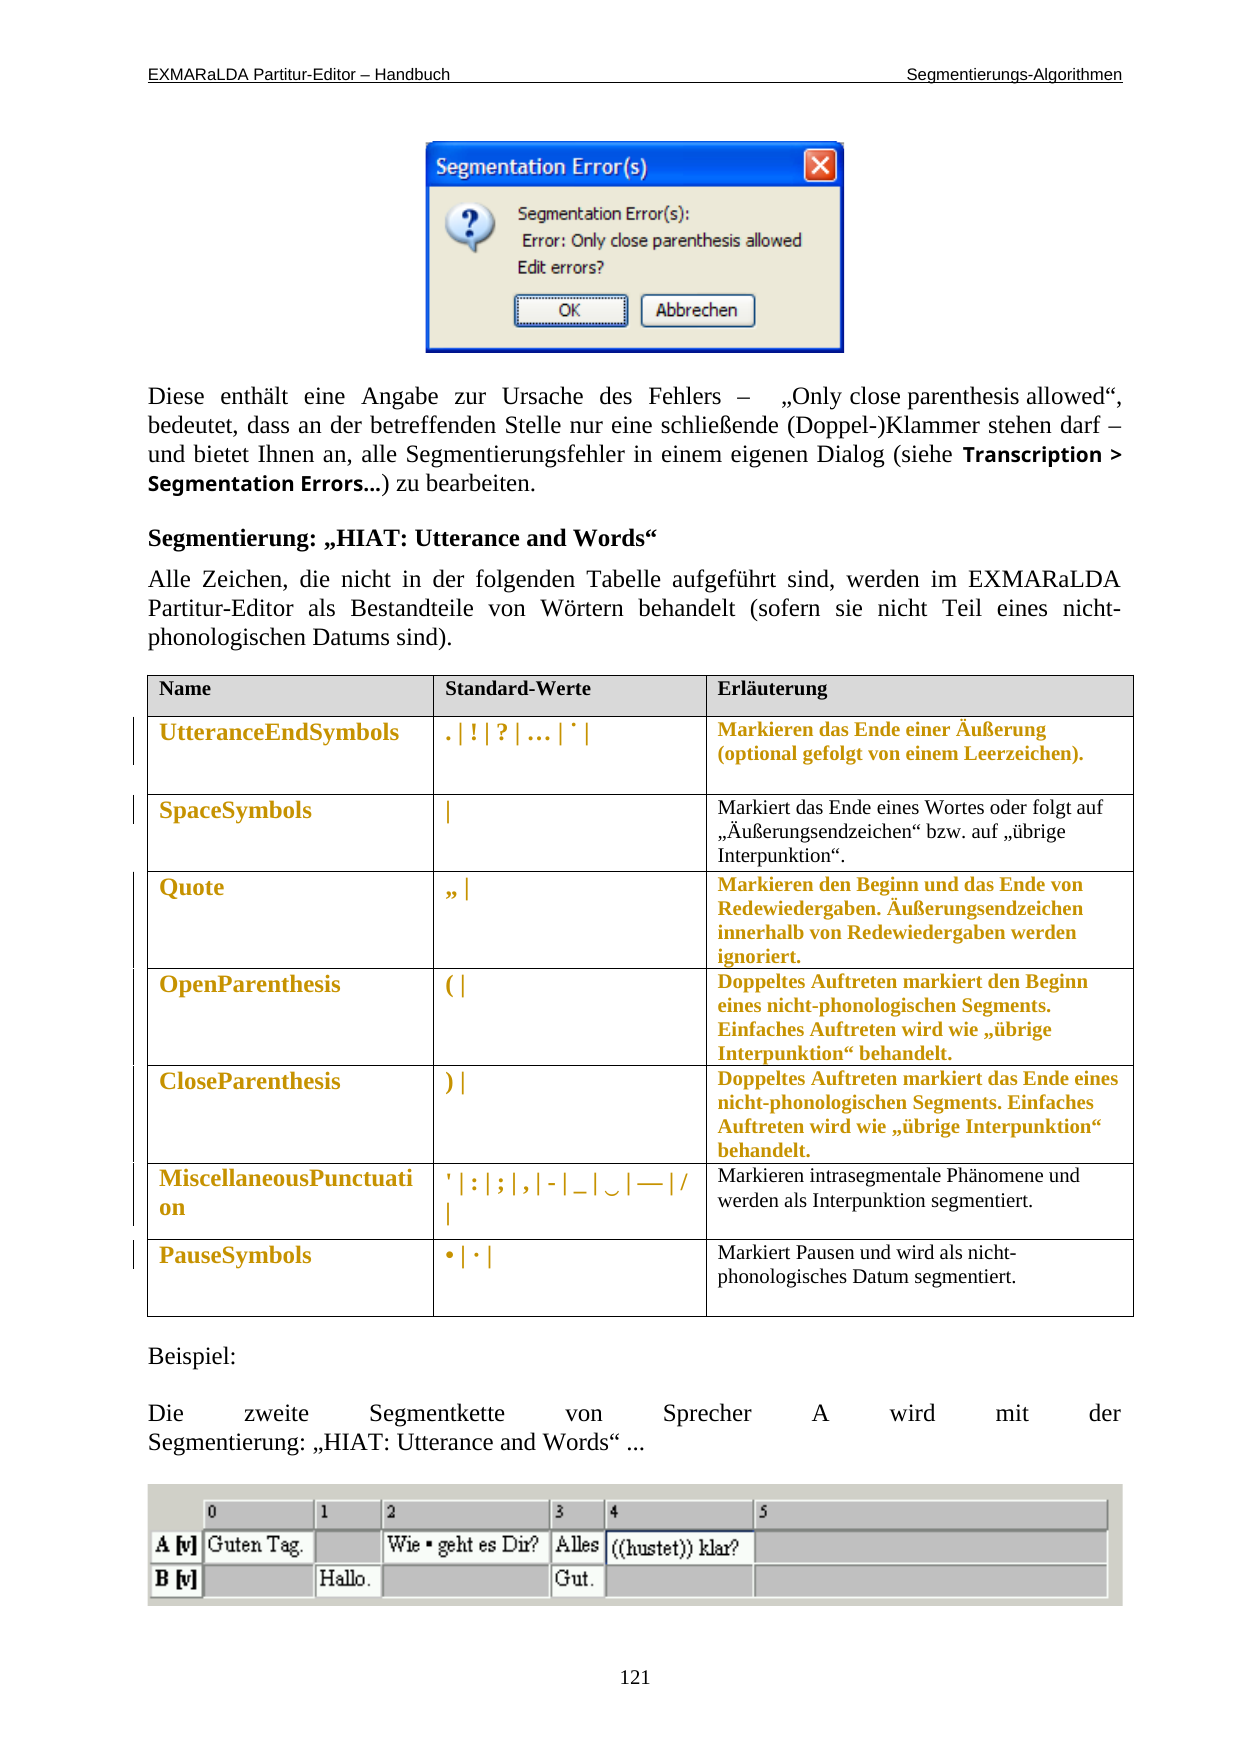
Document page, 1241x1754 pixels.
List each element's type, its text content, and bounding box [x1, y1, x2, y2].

table_header Standard-Werte [434, 676, 706, 716]
table_header Erläuterung [707, 676, 1133, 716]
table_cell SpaceSymbols [148, 795, 433, 871]
table_cell Markiert Pausen und wird als nicht-phonologisches Datum segmentiert. [707, 1240, 1133, 1316]
table_cell Markieren das Ende einer Äußerung (optional gefolgt von einem Leerzeichen). [707, 717, 1133, 794]
text Die zweite Segmentkette von Sprecher A wird mit der Segmentierung: „HIAT: Utterance and Words“ ... [148, 1398, 1122, 1456]
text Beispiel: [148, 1341, 1122, 1370]
table_cell MiscellaneousPunctuation [148, 1164, 433, 1239]
table_cell ( | [434, 969, 706, 1065]
table_cell Markiert das Ende eines Wortes oder folgt auf „Äußerungsendzeichen“ bzw. auf „übrige Interpunktion“. [707, 795, 1133, 871]
table_cell OpenParenthesis [148, 969, 433, 1065]
table_cell ' | : | ; | , | - | _ | ‿ | — | / | [434, 1164, 706, 1239]
table_cell UtteranceEndSymbols [148, 717, 433, 794]
table_cell . | ! | ? | … | ˙ | [434, 717, 706, 794]
table_cell ) | [434, 1066, 706, 1162]
text Diese enthält eine Angabe zur Ursache des Fehlers – „Only close parenthesis allowed“, bedeutet, dass an der betreffenden Stelle nur eine schließende (Doppel-)Klammer stehen darf – und bietet Ihnen an, alle Segmentierungsfehler in einem eigenen Dialog (siehe Transcription > Segmentation Errors...) zu bearbeiten. [148, 381, 1122, 498]
text Alle Zeichen, die nicht in der folgenden Tabelle aufgeführt sind, werden im EXMARaLDA Partitur-Editor als Bestandteile von Wörtern behandelt (sofern sie nicht Teil eines nicht-phonologischen Datums sind). [148, 564, 1122, 650]
subtitle Segmentierung: „HIAT: Utterance and Words“ [148, 523, 1122, 552]
table_cell • | · | [434, 1240, 706, 1316]
table_cell PauseSymbols [148, 1240, 433, 1316]
picture [425, 141, 845, 353]
table_cell CloseParenthesis [148, 1066, 433, 1162]
table_cell | [434, 795, 706, 871]
table_header Name [148, 676, 433, 716]
table_cell Doppeltes Auftreten markiert den Beginn eines nicht-phonologischen Segments. Einfaches Auftreten wird wie „übrige Interpunktion“ behandelt. [707, 969, 1133, 1065]
table_cell Quote [148, 872, 433, 968]
table_cell Markieren intrasegmentale Phänomene und werden als Interpunktion segmentiert. [707, 1164, 1133, 1239]
table_cell Markieren den Beginn und das Ende von Redewiedergaben. Äußerungsendzeichen innerhalb von Redewiedergaben werden ignoriert. [707, 872, 1133, 968]
table_cell Doppeltes Auftreten markiert das Ende eines nicht-phonologischen Segments. Einfaches Auftreten wird wie „übrige Interpunktion“ behandelt. [707, 1066, 1133, 1162]
picture [147, 1484, 1123, 1606]
table_cell „ | [434, 872, 706, 968]
